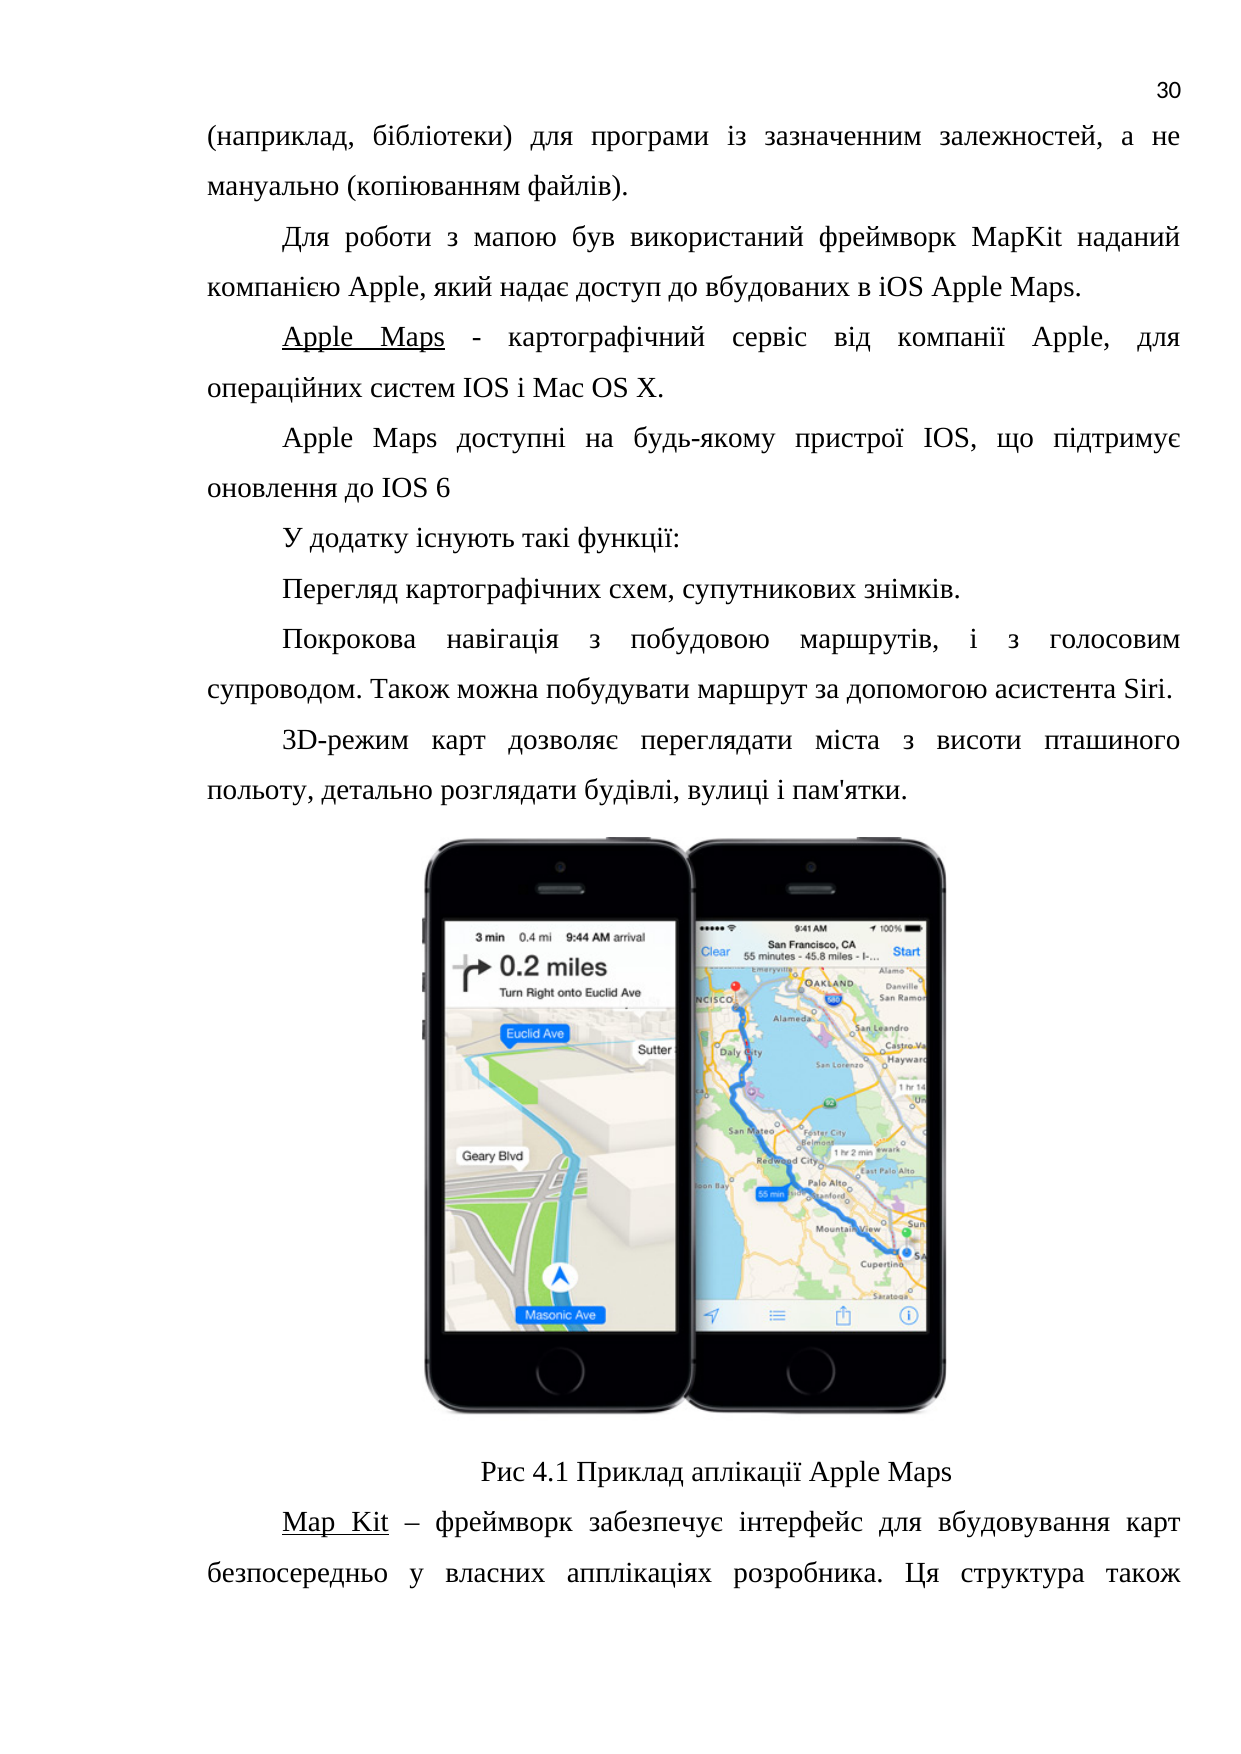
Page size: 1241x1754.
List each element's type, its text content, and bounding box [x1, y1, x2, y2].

text 3D-режим карт дозволяє переглядати міста з висоти пташиного польоту, детально розглядати будівлі, вулиці і пам'ятки. [207, 722, 1181, 806]
text Apple Maps - картографічний сервіс від компанії Apple, для операційних систем IOS і Mac OS X. [207, 319, 1181, 403]
text Перегляд картографічних схем, супутникових знімків. [207, 571, 1181, 604]
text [207, 1504, 1181, 1588]
picture [421, 837, 947, 1421]
text Для роботи з мапою був використаний фреймворк MapKit наданий компанією Apple, який надає доступ до вбудованих в iOS Apple Maps. [207, 219, 1181, 303]
text У додатку існують такі функції: [207, 521, 1181, 554]
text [207, 118, 1181, 202]
text Apple Maps доступні на будь-якому пристрої IOS, що підтримує оновлення до IOS 6 [207, 420, 1181, 504]
text Покрокова навігація з побудовою маршрутів, і з голосовим супроводом. Також можна побудувати маршрут за допомогою асистента Siri. [207, 621, 1181, 705]
